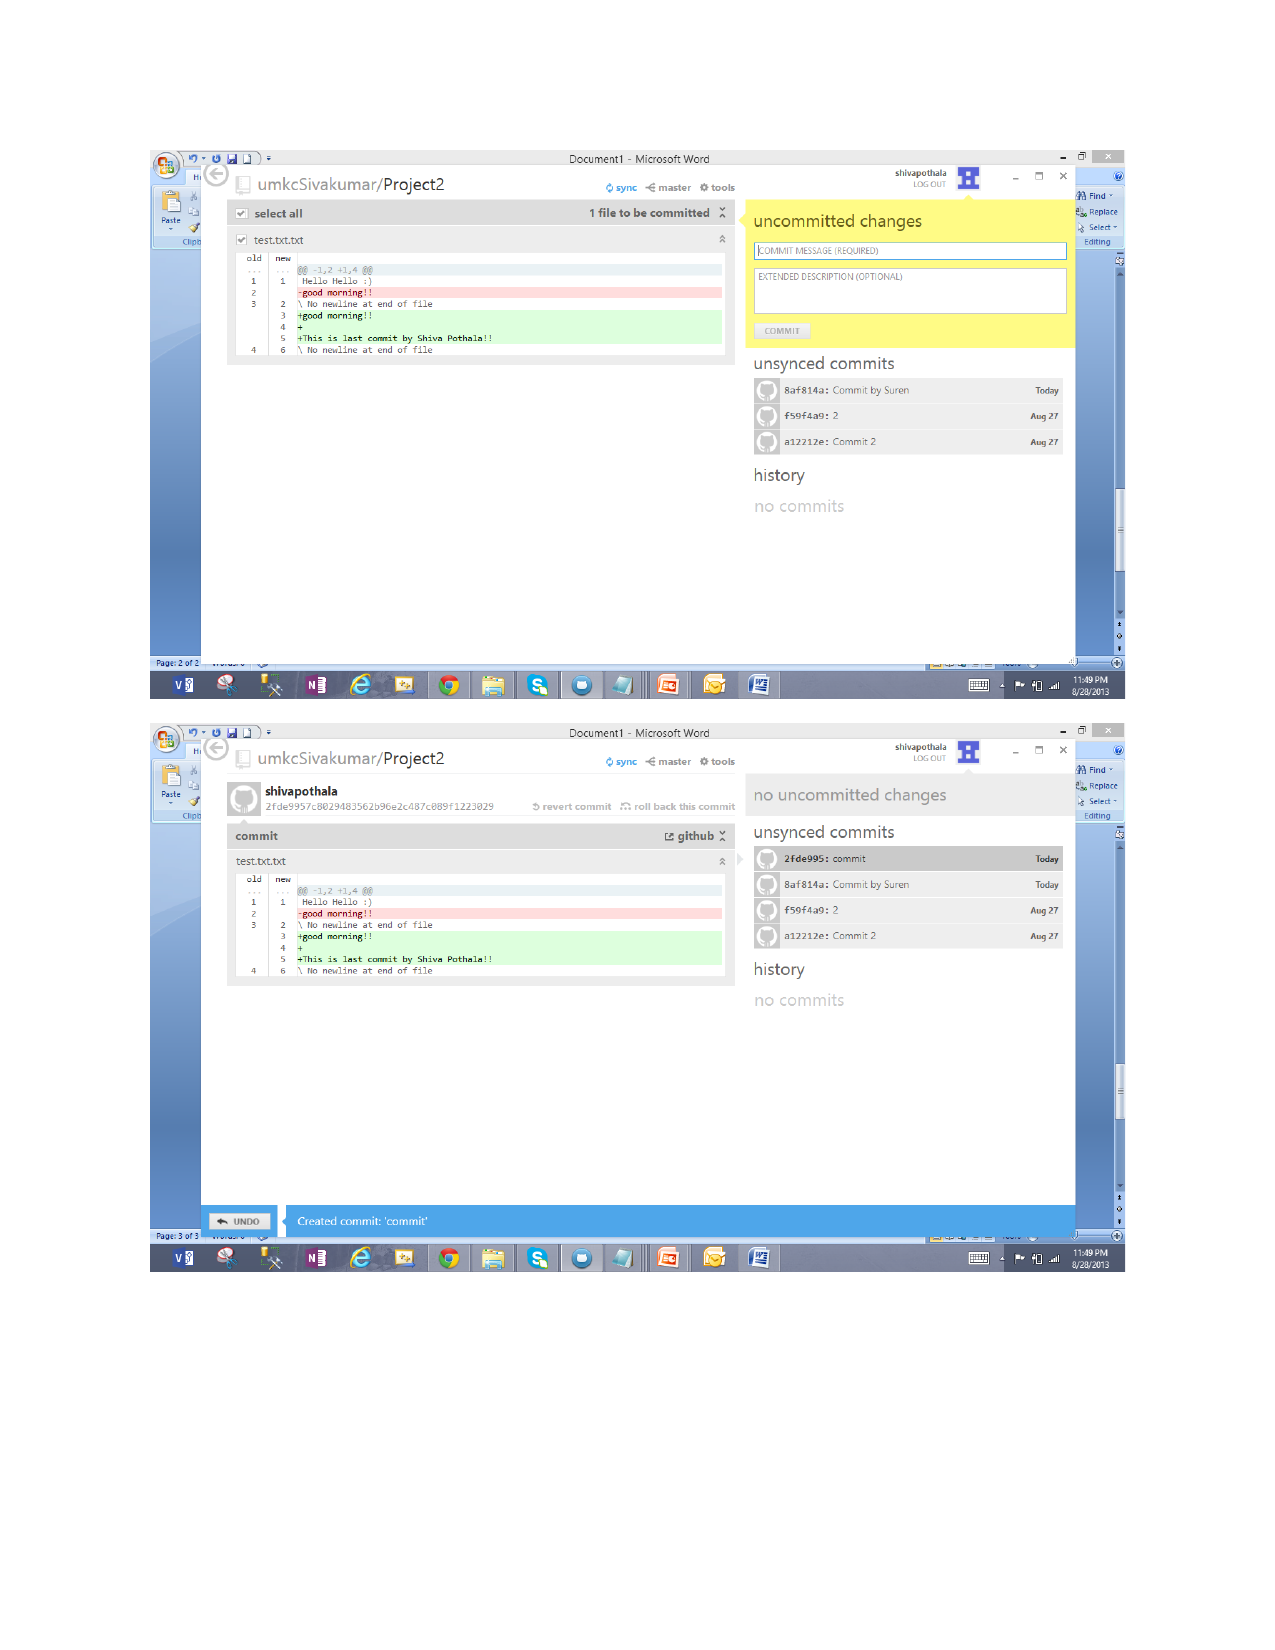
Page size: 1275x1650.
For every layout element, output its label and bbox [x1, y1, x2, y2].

picture [150, 723, 1125, 1272]
picture [150, 150, 1125, 699]
